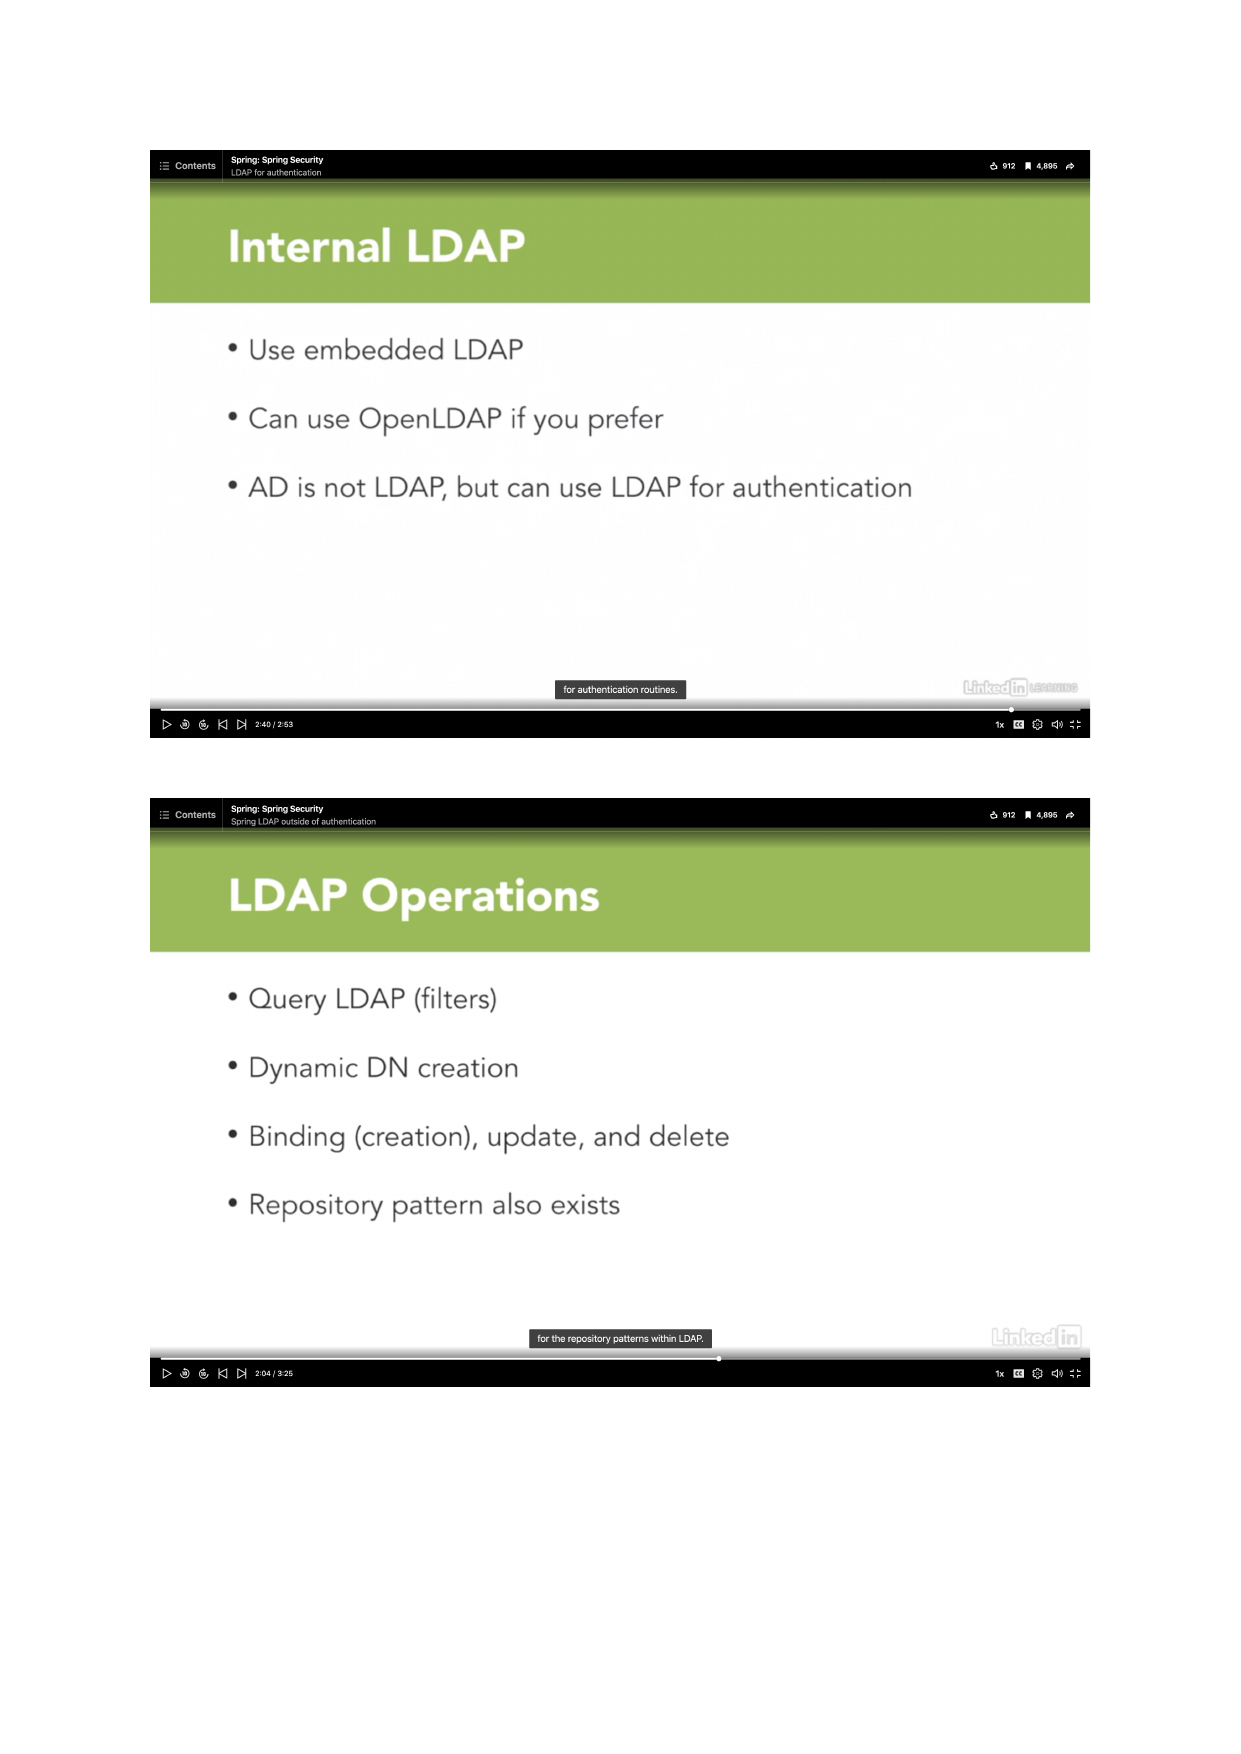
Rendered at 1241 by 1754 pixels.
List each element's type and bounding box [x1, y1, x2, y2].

picture [150, 798, 1091, 1387]
picture [150, 150, 1091, 738]
